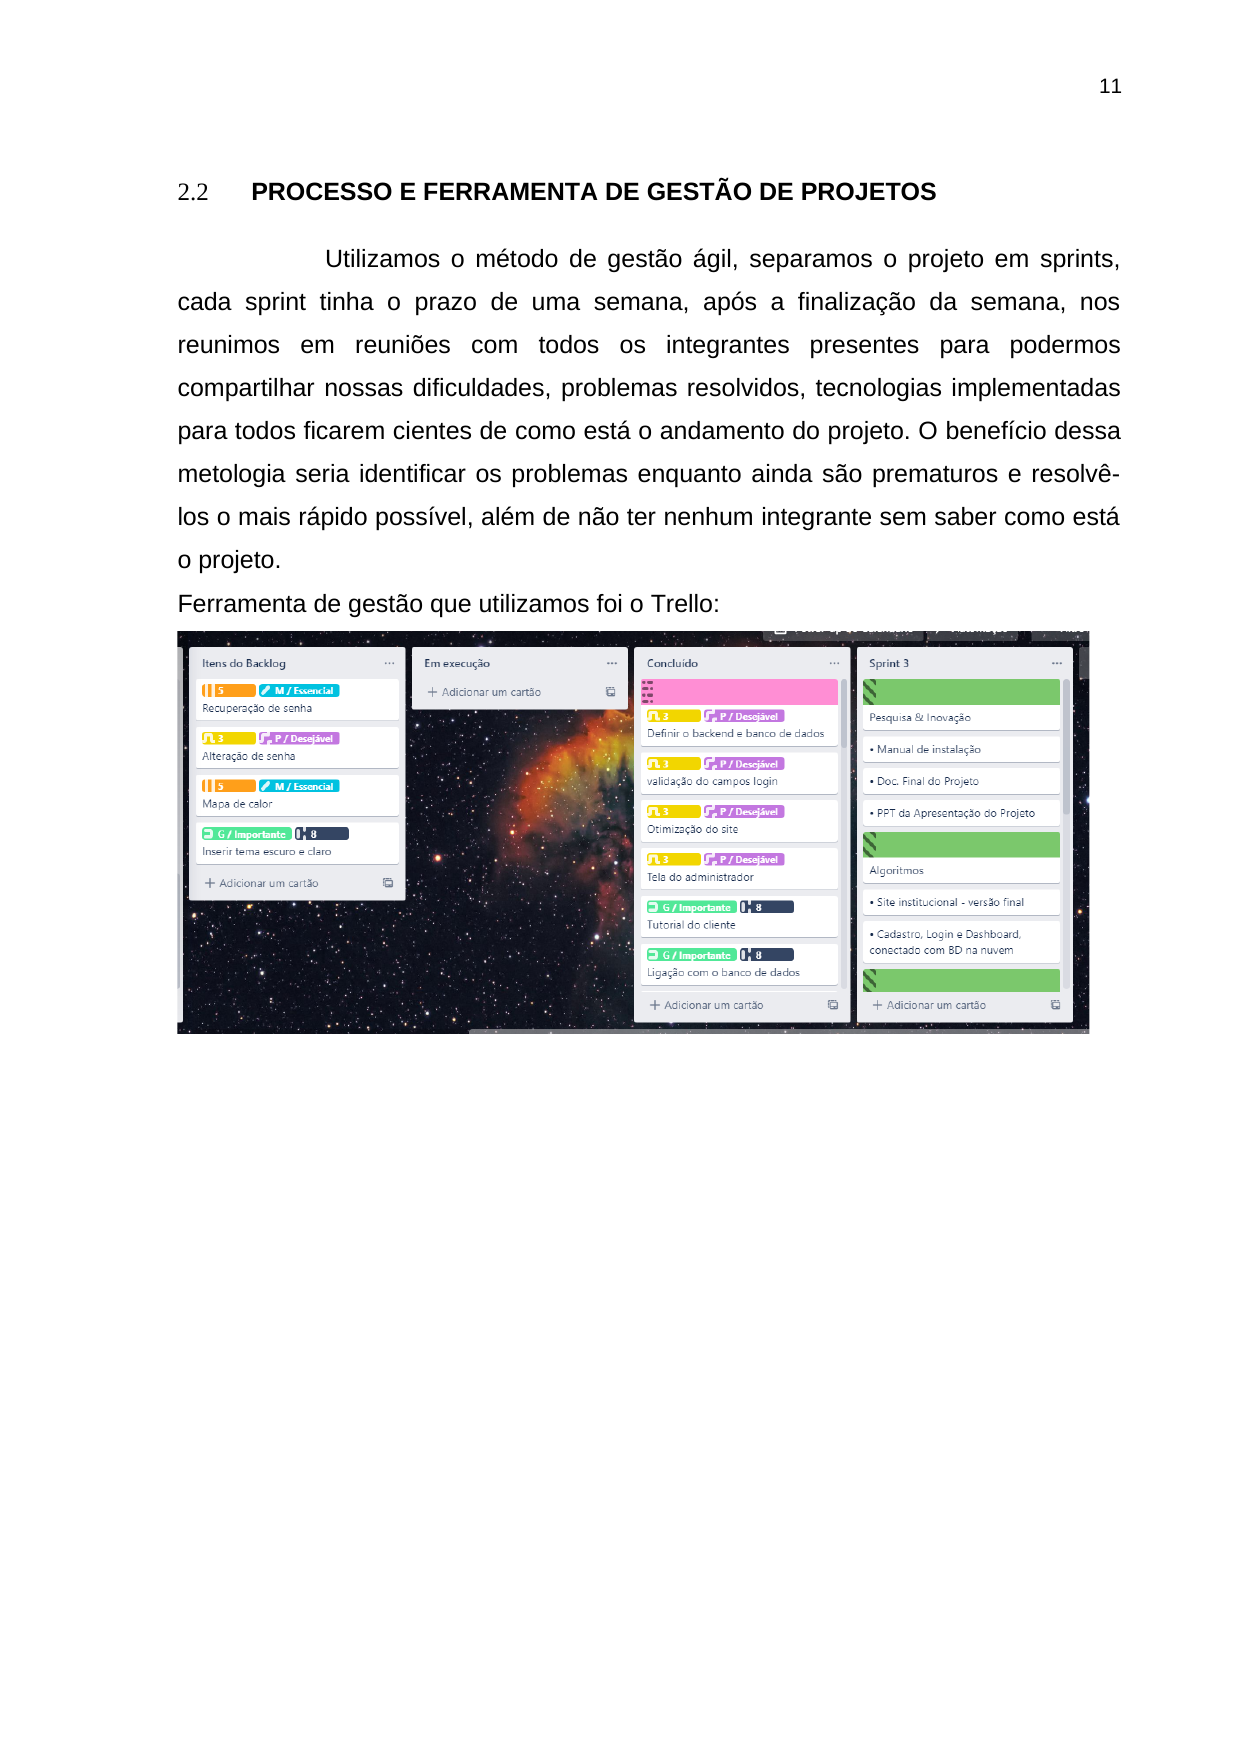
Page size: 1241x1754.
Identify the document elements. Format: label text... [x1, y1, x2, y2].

text Utilizamos o método de gestão ágil, separamos o projeto em sprints, cada sprint tinha o prazo de uma semana, após a finalização da semana, nos reunimos em reuniões com todos os integrantes presentes para podermos compartilhar nossas dificuldades, problemas resolvidos, tecnologias implementadas para todos ficarem cientes de como está o andamento do projeto. O benefício dessa metologia seria identificar os problemas enquanto ainda são prematuros e resolvê-los o mais rápido possível, além de não ter nenhum integrante sem saber como está o projeto. [177, 243, 1122, 574]
subtitle PROCESSO E FERRAMENTA DE GESTÃO DE PROJETOS [177, 177, 1122, 206]
picture [177, 631, 1090, 1034]
text Ferramenta de gestão que utilizamos foi o Trello: [177, 588, 1122, 617]
